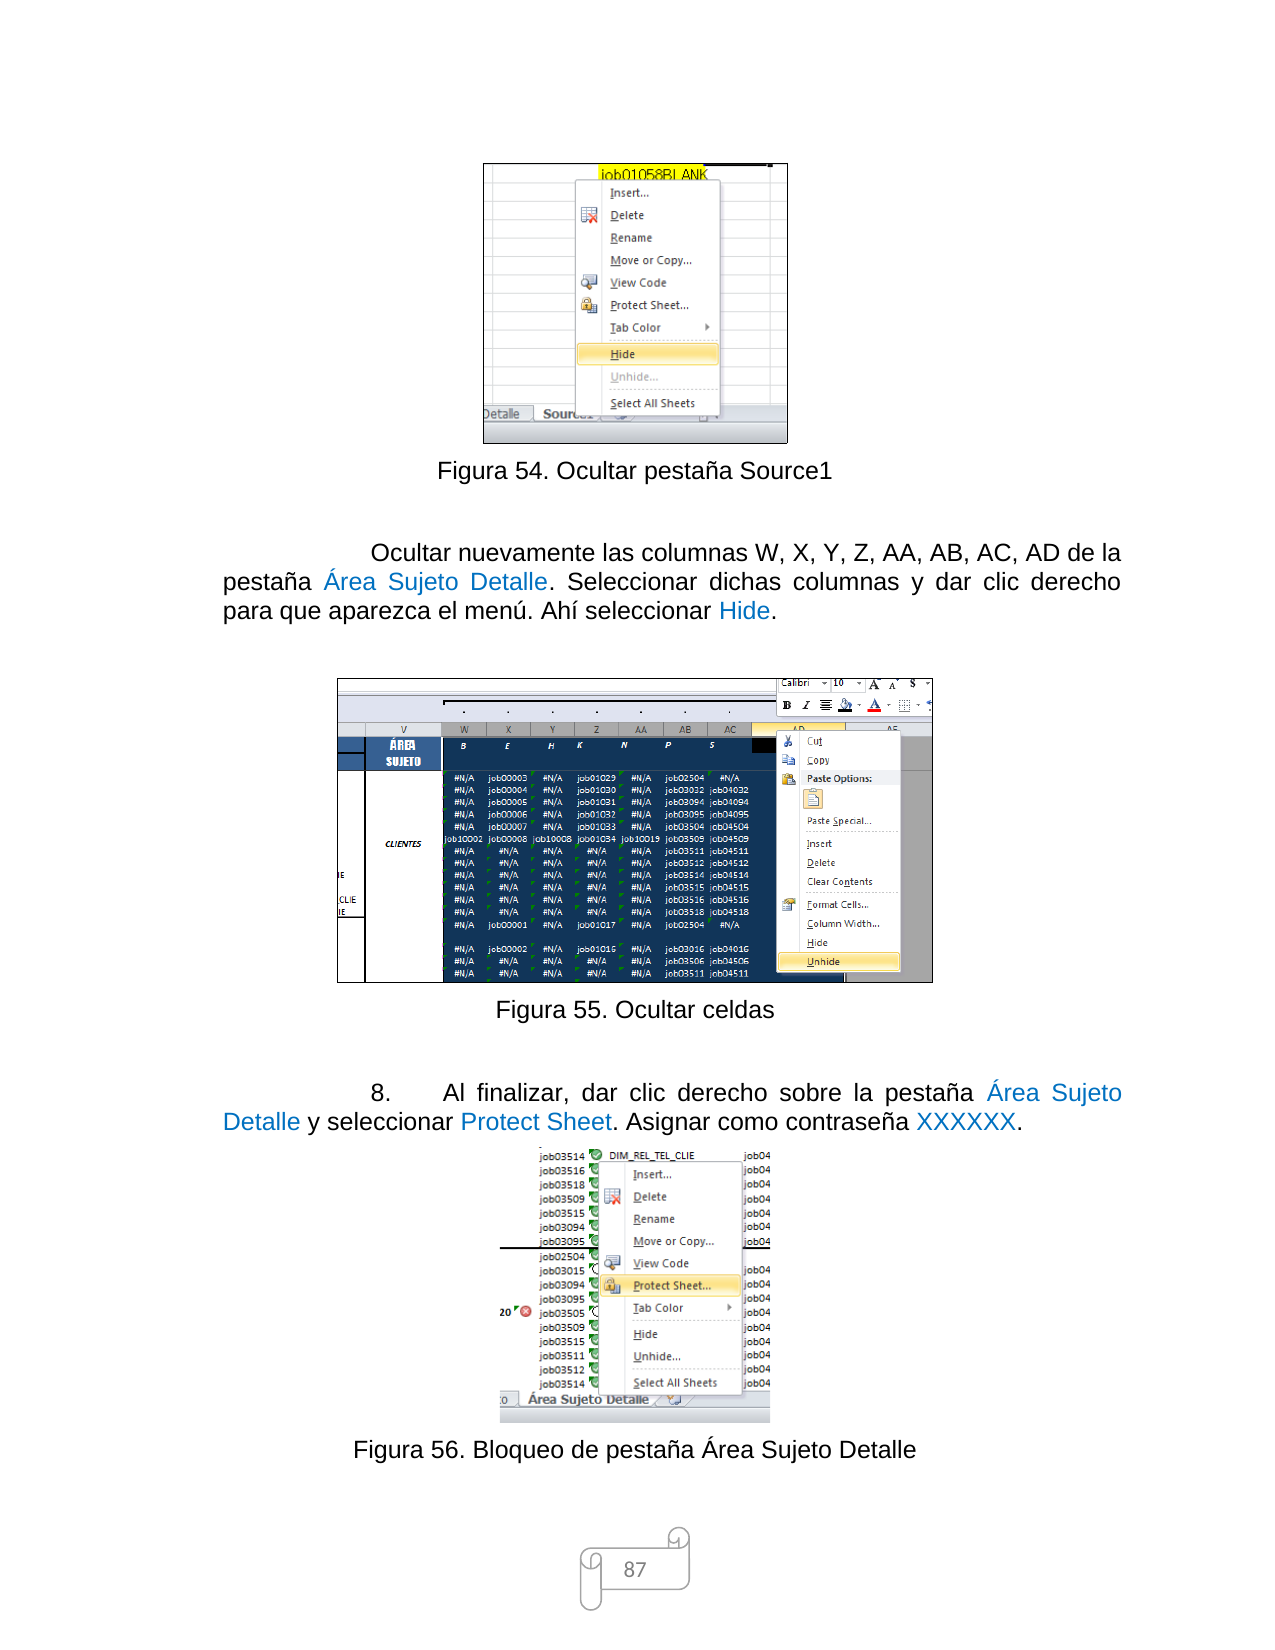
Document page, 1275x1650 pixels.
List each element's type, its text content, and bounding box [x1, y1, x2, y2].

picture [499, 1147, 771, 1423]
text Figura 56. Bloqueo de pestaña Área Sujeto Detalle [148, 1435, 1122, 1464]
text Figura 55. Ocultar celdas [148, 995, 1122, 1024]
picture [484, 164, 787, 443]
list Ocultar nuevamente las columnas W, X, Y, Z, AA, AB, AC, AD de la pestaña Área Sujeto Detalle. Seleccionar dichas columnas y dar clic derecho para que aparezca el menú. Ahí seleccionar Hide. [223, 538, 1122, 624]
text Figura 54. Ocultar pestaña Source1 [148, 456, 1122, 484]
list Al finalizar, dar clic derecho sobre la pestaña Área Sujeto Detalle y seleccionar Protect Sheet. Asignar como contraseña XXXXXX. [223, 1078, 1122, 1135]
picture [338, 679, 932, 982]
